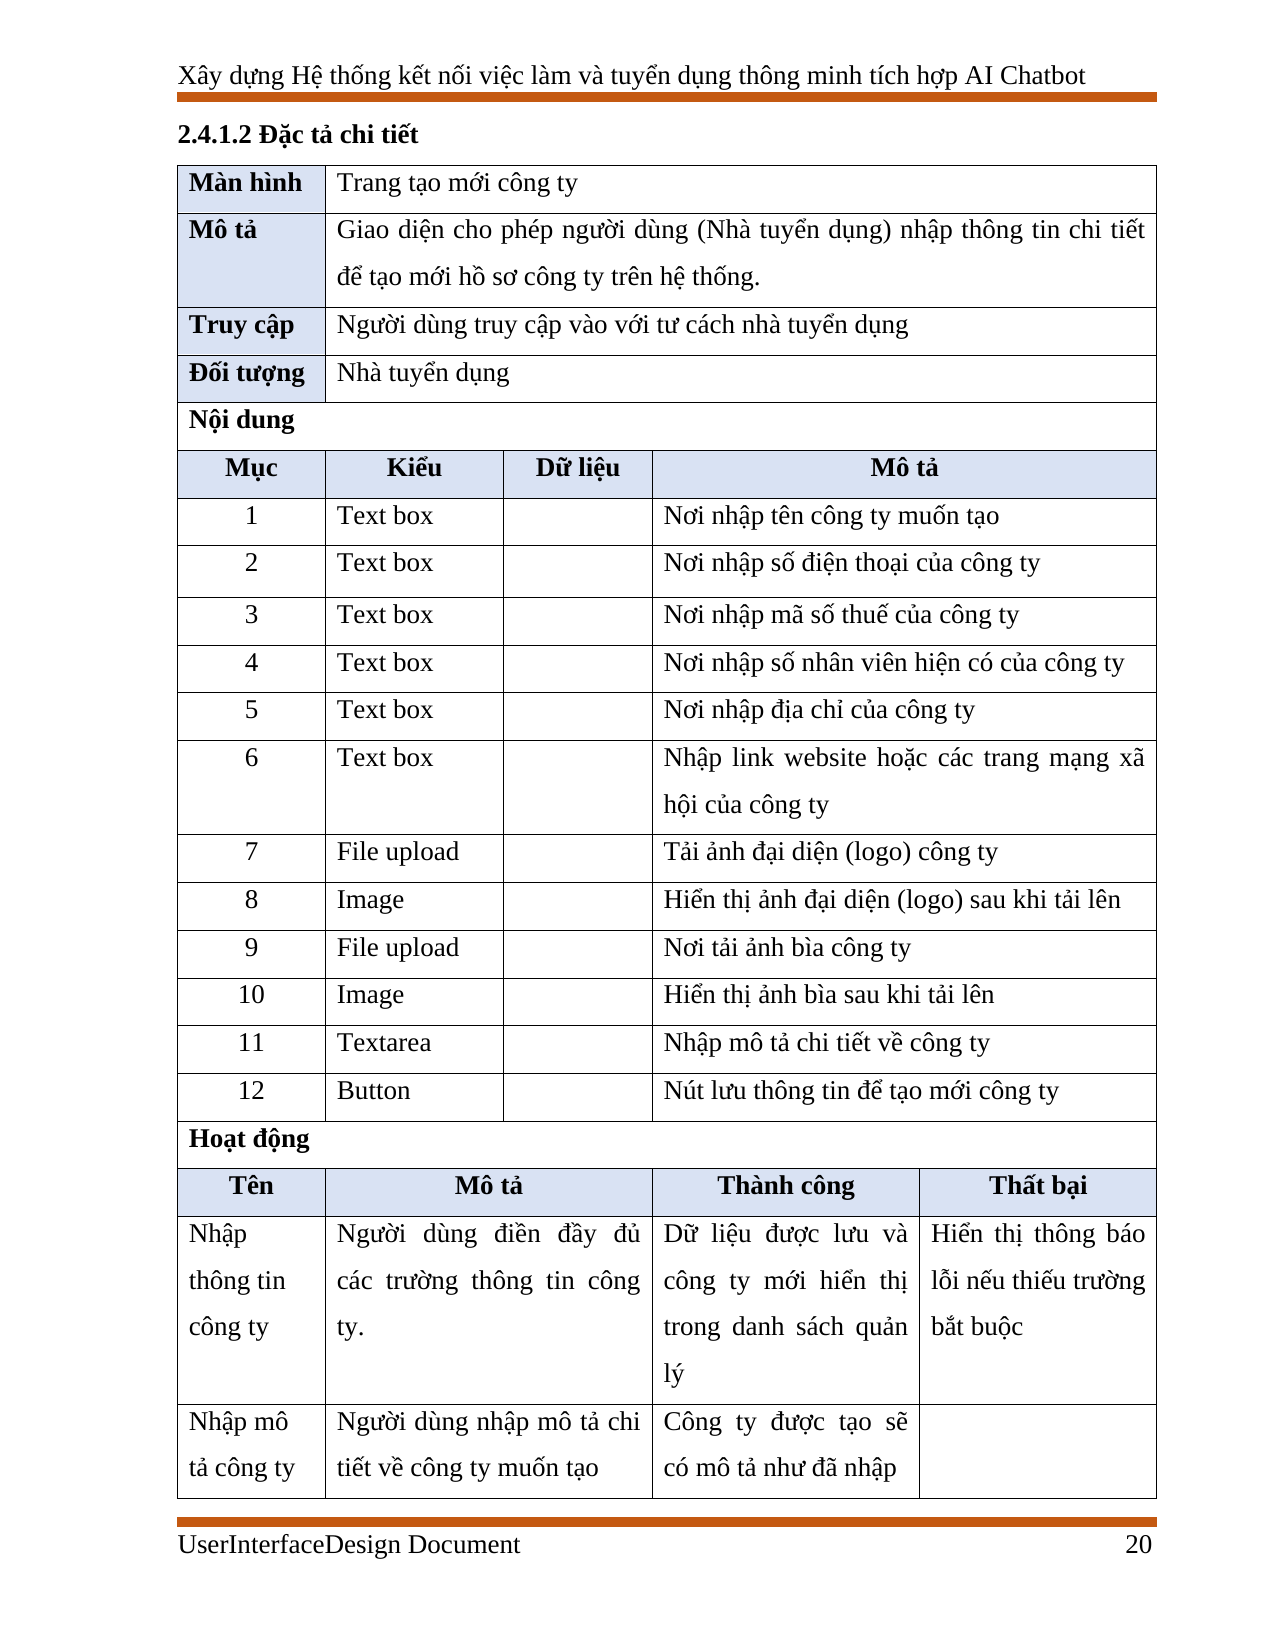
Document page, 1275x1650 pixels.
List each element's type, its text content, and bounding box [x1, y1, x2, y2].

table_cell Nơi nhập số điện thoại của công ty [653, 546, 1156, 597]
table_cell Nhập link website hoặc các trang mạng xã hội của công ty [653, 741, 1156, 834]
table_cell Mục [178, 451, 325, 498]
table_cell Hiển thị ảnh bìa sau khi tải lên [653, 979, 1156, 1025]
table_cell Nơi nhập tên công ty muốn tạo [653, 499, 1156, 545]
table_cell Người dùng nhập mô tả chi tiết về công ty muốn tạo [326, 1405, 652, 1498]
table_cell Nhập thông tin công ty [178, 1217, 325, 1404]
table_cell 3 [178, 598, 325, 644]
table_cell [504, 979, 652, 1025]
table_cell Thất bại [920, 1169, 1156, 1216]
table_cell [504, 693, 652, 740]
table_cell [504, 499, 652, 545]
table_cell Image [326, 883, 503, 930]
table_cell Button [326, 1074, 503, 1121]
table_cell 5 [178, 693, 325, 740]
table_cell Nơi tải ảnh bìa công ty [653, 931, 1156, 977]
table_cell Text box [326, 598, 503, 644]
table_cell Text box [326, 646, 503, 692]
table_cell Text box [326, 693, 503, 740]
table_cell Text box [326, 546, 503, 597]
table_cell Truy cập [178, 308, 325, 354]
table_cell Mô tả [178, 214, 325, 307]
table_cell [920, 1405, 1156, 1498]
table_cell [504, 835, 652, 882]
table_cell 4 [178, 646, 325, 692]
table_cell [504, 1026, 652, 1073]
table_cell [504, 883, 652, 930]
table_cell 1 [178, 499, 325, 545]
table_cell Kiểu [326, 451, 503, 498]
table_cell Nơi nhập số nhân viên hiện có của công ty [653, 646, 1156, 692]
table_cell File upload [326, 931, 503, 977]
table_cell Image [326, 979, 503, 1025]
table_cell Nội dung [178, 403, 1156, 450]
subtitle 2.4.1.2 Đặc tả chi tiết [177, 118, 1157, 149]
table_cell Hiển thị thông báo lỗi nếu thiếu trường bắt buộc [920, 1217, 1156, 1404]
table_cell [504, 931, 652, 977]
table_cell Nhà tuyển dụng [326, 356, 1156, 402]
table_cell Hiển thị ảnh đại diện (logo) sau khi tải lên [653, 883, 1156, 930]
table_header Màn hình [178, 166, 325, 212]
table_cell Nút lưu thông tin để tạo mới công ty [653, 1074, 1156, 1121]
table_header Trang tạo mới công ty [326, 166, 1156, 212]
table_cell Thành công [653, 1169, 919, 1216]
table_cell 6 [178, 741, 325, 834]
table_cell Giao diện cho phép người dùng (Nhà tuyển dụng) nhập thông tin chi tiết để tạo mới hồ sơ công ty trên hệ thống. [326, 214, 1156, 307]
table_cell [504, 646, 652, 692]
table_cell 2 [178, 546, 325, 597]
table_cell Nơi nhập địa chỉ của công ty [653, 693, 1156, 740]
table_cell Người dùng điền đầy đủ các trường thông tin công ty. [326, 1217, 652, 1404]
table_cell [504, 1074, 652, 1121]
table_cell File upload [326, 835, 503, 882]
table_cell Nhập mô tả công ty [178, 1405, 325, 1498]
table_cell 11 [178, 1026, 325, 1073]
table_cell [504, 598, 652, 644]
table_cell Dữ liệu [504, 451, 652, 498]
table_cell Đối tượng [178, 356, 325, 402]
table_cell Hoạt động [178, 1122, 1156, 1168]
table_cell Dữ liệu được lưu và công ty mới hiển thị trong danh sách quản lý [653, 1217, 919, 1404]
table_cell Mô tả [653, 451, 1156, 498]
table_cell 10 [178, 979, 325, 1025]
table_cell Text box [326, 741, 503, 834]
table_cell Text box [326, 499, 503, 545]
table_cell Nhập mô tả chi tiết về công ty [653, 1026, 1156, 1073]
table_cell 8 [178, 883, 325, 930]
table_cell Tên [178, 1169, 325, 1216]
table_cell [504, 546, 652, 597]
table_cell Người dùng truy cập vào với tư cách nhà tuyển dụng [326, 308, 1156, 354]
table_cell Nơi nhập mã số thuế của công ty [653, 598, 1156, 644]
table_cell 7 [178, 835, 325, 882]
table_cell 9 [178, 931, 325, 977]
table_cell Textarea [326, 1026, 503, 1073]
table_cell [504, 741, 652, 834]
table_cell Tải ảnh đại diện (logo) công ty [653, 835, 1156, 882]
table_cell 12 [178, 1074, 325, 1121]
table_cell Mô tả [326, 1169, 652, 1216]
table_cell Công ty được tạo sẽ có mô tả như đã nhập [653, 1405, 919, 1498]
